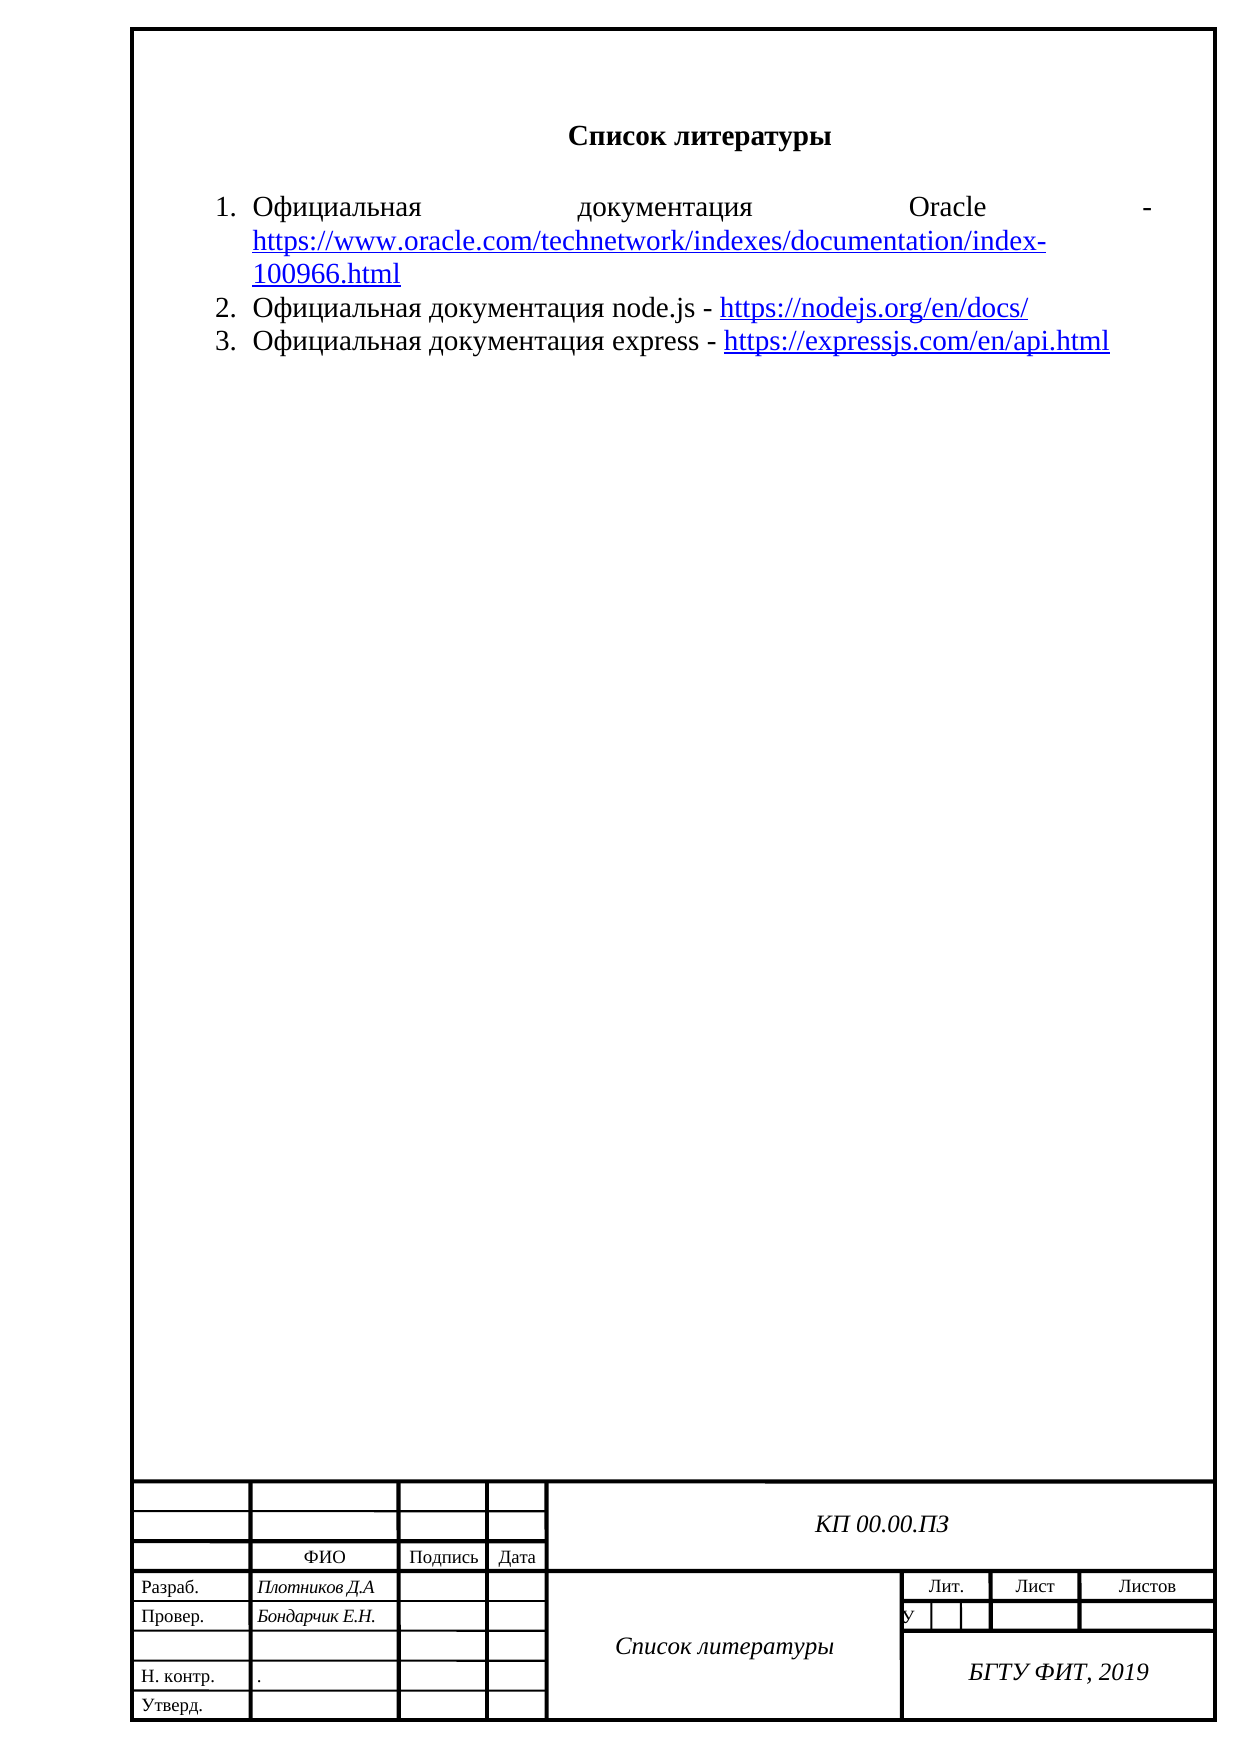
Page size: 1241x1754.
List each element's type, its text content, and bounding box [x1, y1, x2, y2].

list Официальная документация express - https://expressjs.com/en/api.html [215, 323, 1152, 357]
list Официальная документация node.js - https://nodejs.org/en/docs/ [215, 290, 1152, 323]
list Официальная документация Oracle - https://www.oracle.com/technetwork/indexes/documentation/index-100966.html [215, 189, 1152, 290]
subtitle Список литературы [177, 118, 1152, 152]
